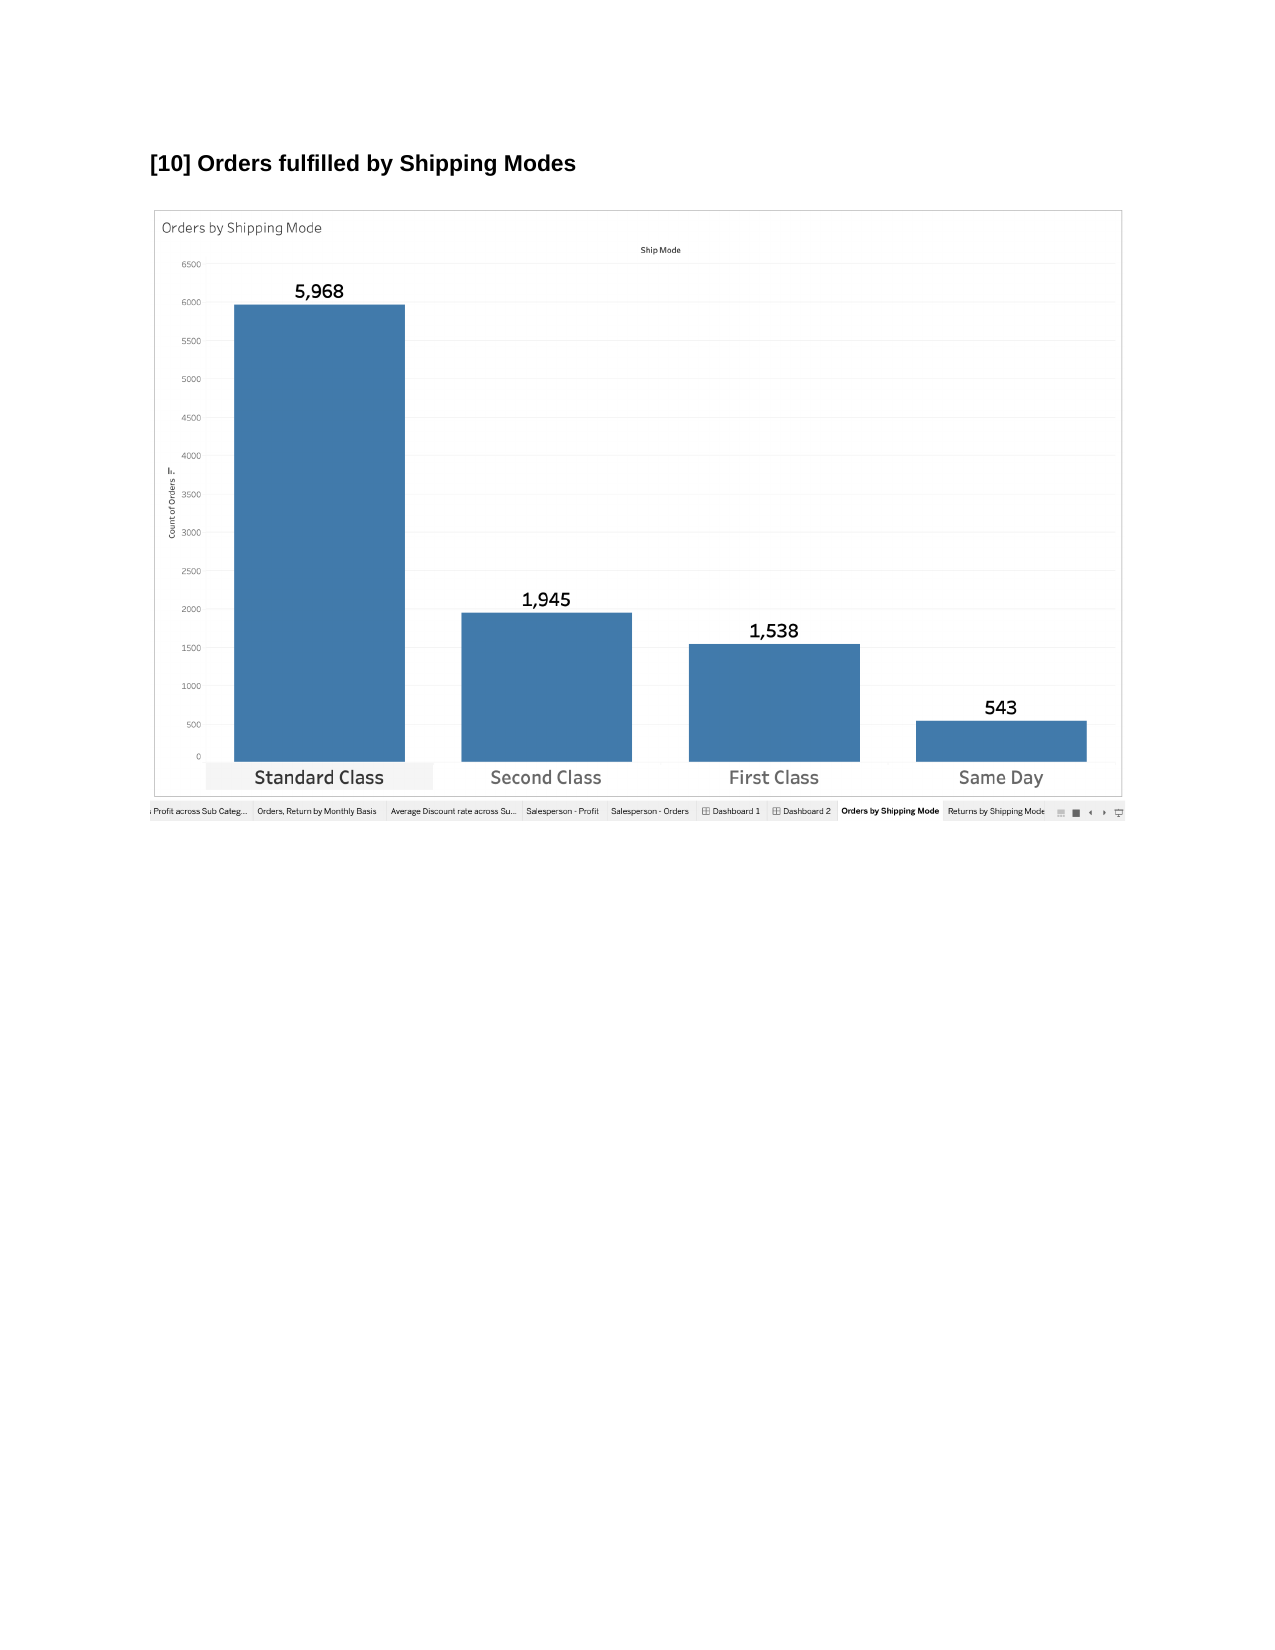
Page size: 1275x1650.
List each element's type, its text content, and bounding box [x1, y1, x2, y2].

picture [150, 210, 1125, 821]
text [10] Orders fulfilled by Shipping Modes [150, 150, 1125, 176]
